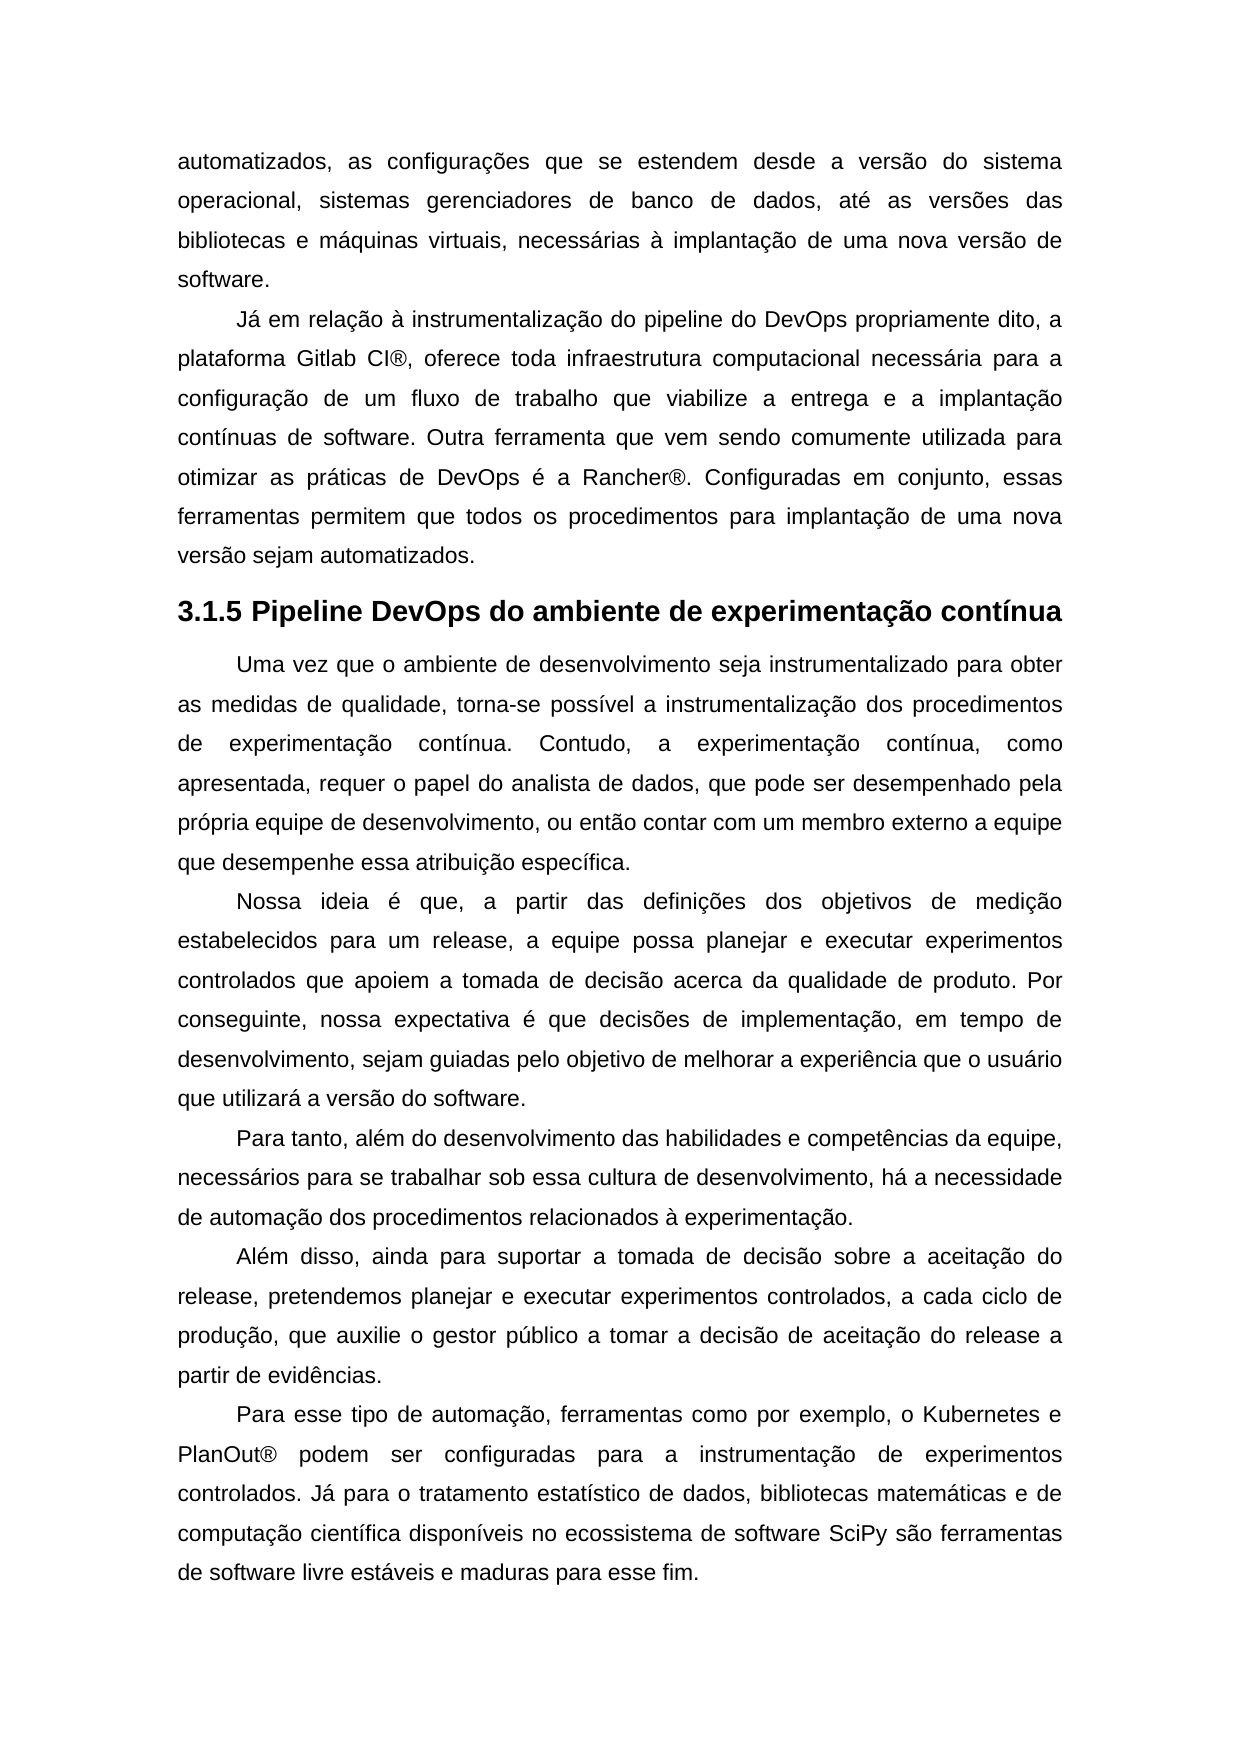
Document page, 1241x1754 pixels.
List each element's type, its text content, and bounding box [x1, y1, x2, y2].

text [177, 148, 1063, 292]
text Já em relação à instrumentalização do pipeline do DevOps propriamente dito, a plataforma Gitlab CI®, oferece toda infraestrutura computacional necessária para a configuração de um fluxo de trabalho que viabilize a entrega e a implantação contínuas de software. Outra ferramenta que vem sendo comumente utilizada para otimizar as práticas de DevOps é a Rancher®. Configuradas em conjunto, essas ferramentas permitem que todos os procedimentos para implantação de uma nova versão sejam automatizados. [177, 306, 1063, 569]
text Nossa ideia é que, a partir das definições dos objetivos de medição estabelecidos para um release, a equipe possa planejar e executar experimentos controlados que apoiem a tomada de decisão acerca da qualidade de produto. Por conseguinte, nossa expectativa é que decisões de implementação, em tempo de desenvolvimento, sejam guiadas pelo objetivo de melhorar a experiência que o usuário que utilizará a versão do software. [177, 888, 1063, 1112]
subtitle Pipeline DevOps do ambiente de experimentação contínua [177, 594, 1063, 628]
text Uma vez que o ambiente de desenvolvimento seja instrumentalizado para obter as medidas de qualidade, torna-se possível a instrumentalização dos procedimentos de experimentação contínua. Contudo, a experimentação contínua, como apresentada, requer o papel do analista de dados, que pode ser desempenhado pela própria equipe de desenvolvimento, ou então contar com um membro externo a equipe que desempenhe essa atribuição específica. [177, 651, 1063, 875]
text Para tanto, além do desenvolvimento das habilidades e competências da equipe, necessários para se trabalhar sob essa cultura de desenvolvimento, há a necessidade de automação dos procedimentos relacionados à experimentação. [177, 1125, 1063, 1230]
text Para esse tipo de automação, ferramentas como por exemplo, o Kubernetes e PlanOut® podem ser configuradas para a instrumentação de experimentos controlados. Já para o tratamento estatístico de dados, bibliotecas matemáticas e de computação científica disponíveis no ecossistema de software SciPy são ferramentas de software livre estáveis e maduras para esse fim. [177, 1401, 1063, 1585]
text Além disso, ainda para suportar a tomada de decisão sobre a aceitação do release, pretendemos planejar e executar experimentos controlados, a cada ciclo de produção, que auxilie o gestor público a tomar a decisão de aceitação do release a partir de evidências. [177, 1243, 1063, 1388]
